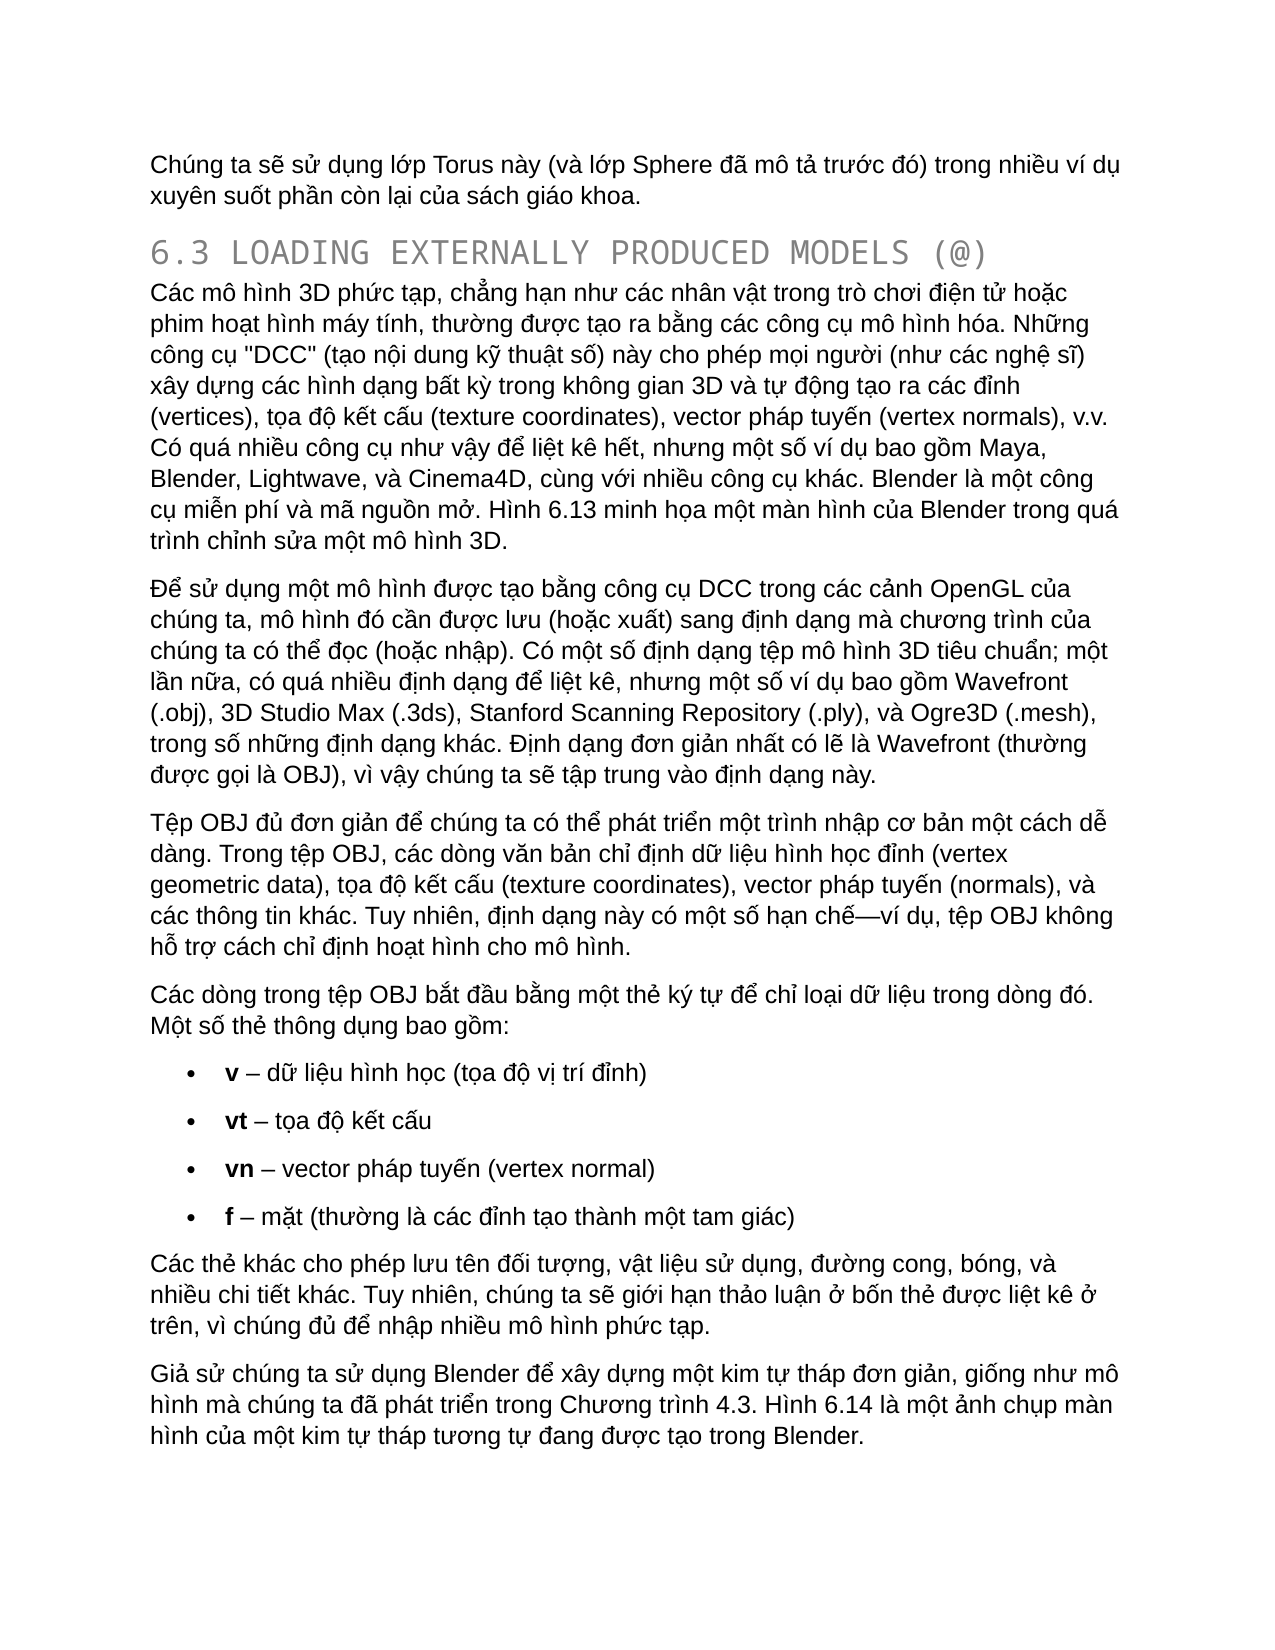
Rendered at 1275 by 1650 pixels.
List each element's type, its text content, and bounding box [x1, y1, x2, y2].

text Chúng ta sẽ sử dụng lớp Torus này (và lớp Sphere đã mô tả trước đó) trong nhiều ví dụ xuyên suốt phần còn lại của sách giáo khoa. [150, 150, 1125, 210]
text Các mô hình 3D phức tạp, chẳng hạn như các nhân vật trong trò chơi điện tử hoặc phim hoạt hình máy tính, thường được tạo ra bằng các công cụ mô hình hóa. Những công cụ "DCC" (tạo nội dung kỹ thuật số) này cho phép mọi người (như các nghệ sĩ) xây dựng các hình dạng bất kỳ trong không gian 3D và tự động tạo ra các đỉnh (vertices), tọa độ kết cấu (texture coordinates), vector pháp tuyến (vertex normals), v.v. Có quá nhiều công cụ như vậy để liệt kê hết, nhưng một số ví dụ bao gồm Maya, Blender, Lightwave, và Cinema4D, cùng với nhiều công cụ khác. Blender là một công cụ miễn phí và mã nguồn mở. Hình 6.13 minh họa một màn hình của Blender trong quá trình chỉnh sửa một mô hình 3D. [150, 278, 1125, 555]
list vt – tọa độ kết cấu [187, 1106, 1125, 1135]
list v – dữ liệu hình học (tọa độ vị trí đỉnh) [187, 1058, 1125, 1087]
text Các thẻ khác cho phép lưu tên đối tượng, vật liệu sử dụng, đường cong, bóng, và nhiều chi tiết khác. Tuy nhiên, chúng ta sẽ giới hạn thảo luận ở bốn thẻ được liệt kê ở trên, vì chúng đủ để nhập nhiều mô hình phức tạp. [150, 1249, 1125, 1340]
list f – mặt (thường là các đỉnh tạo thành một tam giác) [187, 1201, 1125, 1230]
text Tệp OBJ đủ đơn giản để chúng ta có thể phát triển một trình nhập cơ bản một cách dễ dàng. Trong tệp OBJ, các dòng văn bản chỉ định dữ liệu hình học đỉnh (vertex geometric data), tọa độ kết cấu (texture coordinates), vector pháp tuyến (normals), và các thông tin khác. Tuy nhiên, định dạng này có một số hạn chế—ví dụ, tệp OBJ không hỗ trợ cách chỉ định hoạt hình cho mô hình. [150, 808, 1125, 961]
list vn – vector pháp tuyến (vertex normal) [187, 1154, 1125, 1182]
text Để sử dụng một mô hình được tạo bằng công cụ DCC trong các cảnh OpenGL của chúng ta, mô hình đó cần được lưu (hoặc xuất) sang định dạng mà chương trình của chúng ta có thể đọc (hoặc nhập). Có một số định dạng tệp mô hình 3D tiêu chuẩn; một lần nữa, có quá nhiều định dạng để liệt kê, nhưng một số ví dụ bao gồm Wavefront (.obj), 3D Studio Max (.3ds), Stanford Scanning Repository (.ply), và Ogre3D (.mesh), trong số những định dạng khác. Định dạng đơn giản nhất có lẽ là Wavefront (thường được gọi là OBJ), vì vậy chúng ta sẽ tập trung vào định dạng này. [150, 574, 1125, 789]
text Các dòng trong tệp OBJ bắt đầu bằng một thẻ ký tự để chỉ loại dữ liệu trong dòng đó. Một số thẻ thông dụng bao gồm: [150, 979, 1125, 1039]
text Giả sử chúng ta sử dụng Blender để xây dựng một kim tự tháp đơn giản, giống như mô hình mà chúng ta đã phát triển trong Chương trình 4.3. Hình 6.14 là một ảnh chụp màn hình của một kim tự tháp tương tự đang được tạo trong Blender. [150, 1359, 1125, 1450]
subtitle 6.3 LOADING EXTERNALLY PRODUCED MODELS (@) [150, 229, 1125, 274]
